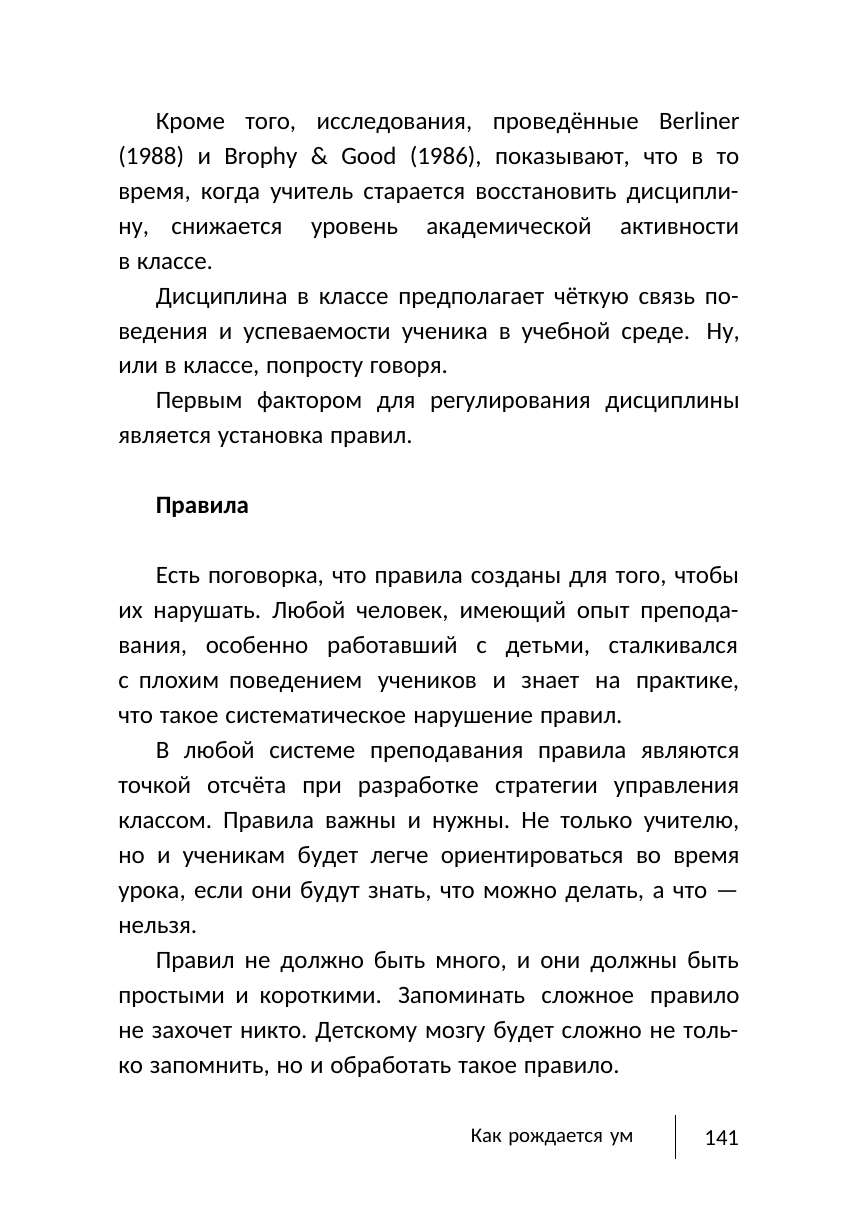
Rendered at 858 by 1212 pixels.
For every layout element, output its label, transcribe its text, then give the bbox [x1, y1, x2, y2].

subtitle Правила [156, 489, 751, 519]
text В любой системе преподавания правила являются точкой отсчёта при разработке стратегии управления классом. Правила важны и нужны. Не только учителю, но и ученикам будет легче ориентироваться во время урока, если они будут знать, что можно делать, а что — нельзя. [118, 734, 739, 939]
text Дисциплина в классе предполагает чёткую связь по- ведения и успеваемости ученика в учебной среде. Ну, или в классе, попросту говоря. [118, 280, 739, 380]
text Есть поговорка, что правила созданы для того, чтобы их нарушать. Любой человек, имеющий опыт препода- вания, особенно работавший с детьми, сталкивался с плохим поведением учеников и знает на практике, что такое систематическое нарушение правил. [118, 559, 739, 729]
text Первым фактором для регулирования дисциплины является установка правил. [118, 384, 739, 449]
text Кроме того, исследования, проведённые Berliner (1988) и Brophy & Good (1986), показывают, что в то время, когда учитель старается восстановить дисципли- ну, снижается уровень академической активности в классе. [118, 105, 739, 276]
text Правил не должно быть много, и они должны быть простыми и короткими. Запоминать сложное правило не захочет никто. Детскому мозгу будет сложно не толь- ко запомнить, но и обработать такое правило. [118, 944, 739, 1079]
